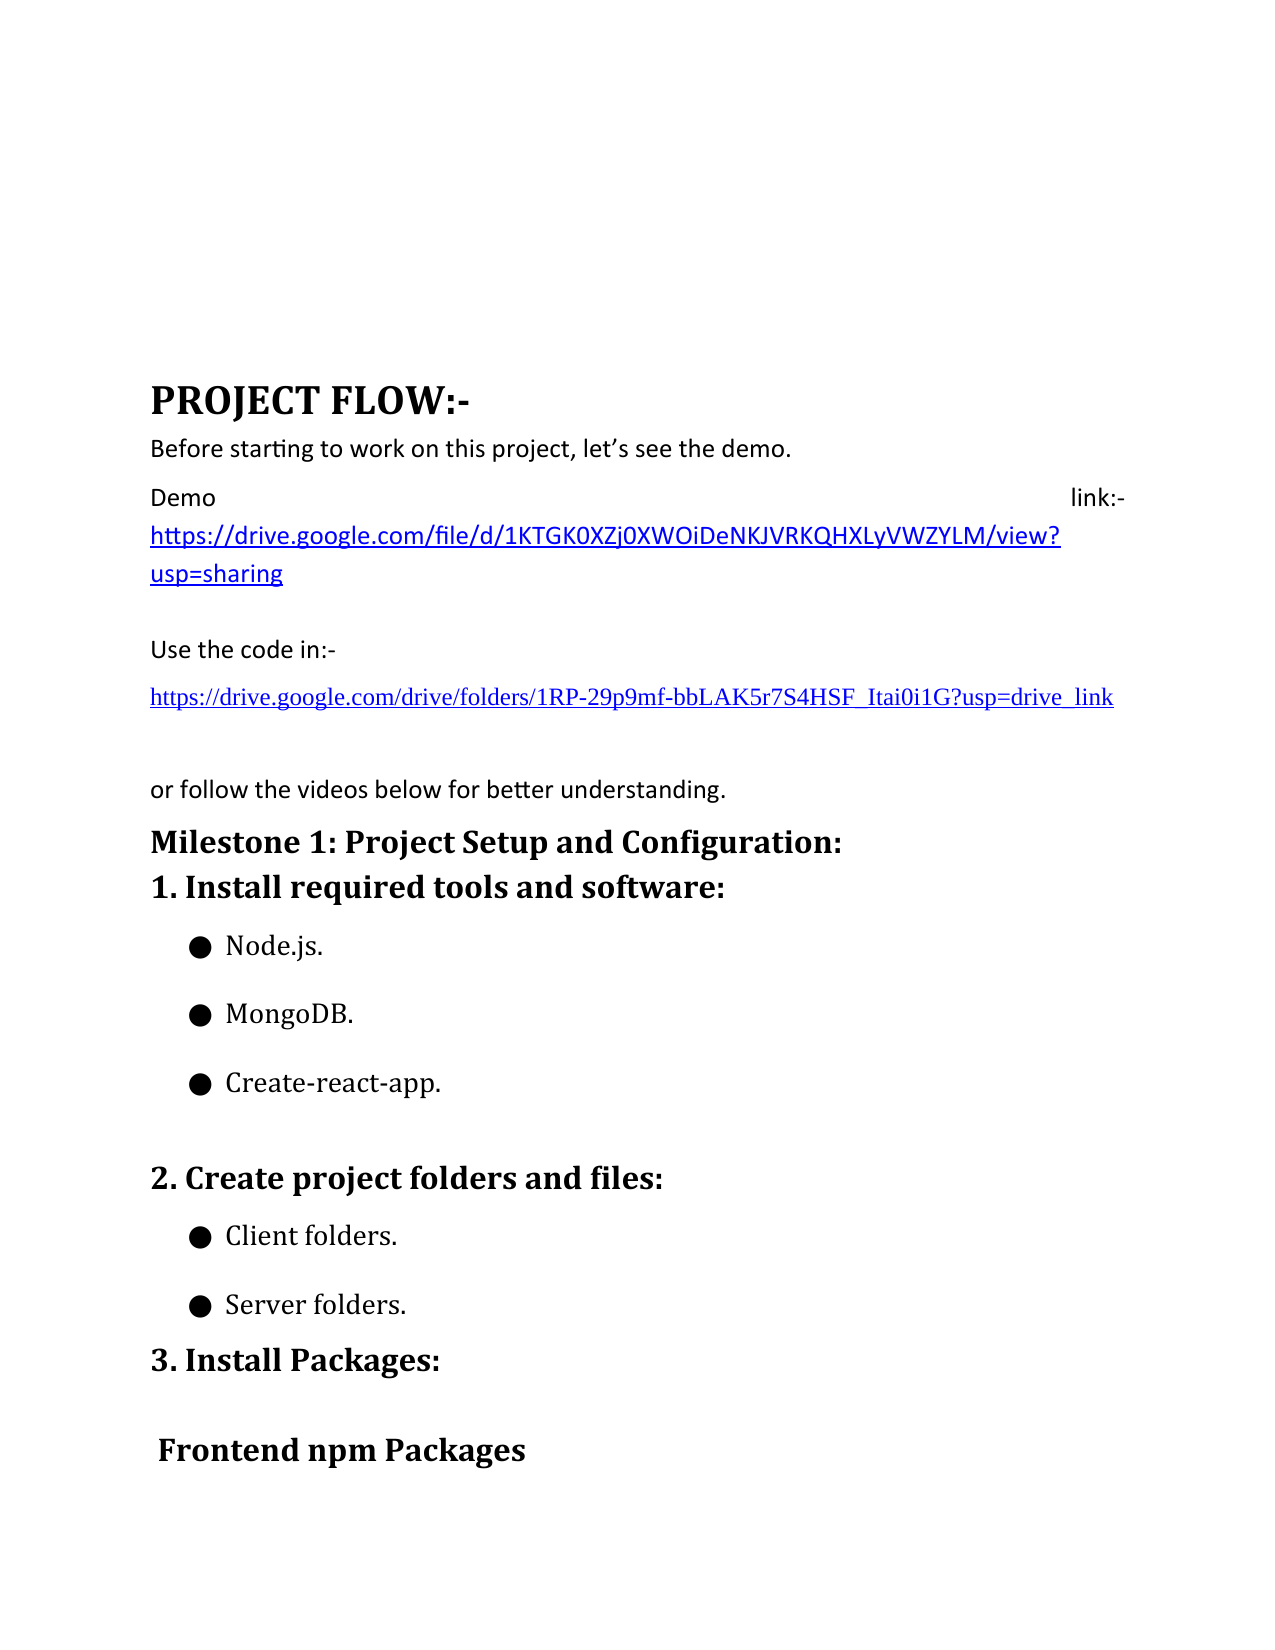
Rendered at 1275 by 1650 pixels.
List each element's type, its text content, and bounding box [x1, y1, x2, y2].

text 2. Create project folders and files: [150, 1158, 1125, 1197]
text Frontend npm Packages [150, 1430, 1125, 1469]
list Server folders. [187, 1271, 1125, 1331]
text 1. Install required tools and software: [150, 867, 1125, 906]
text https://drive.google.com/drive/folders/1RP-29p9mf-bbLAK5r7S4HSF_Itai0i1G?usp=drive_link [150, 682, 1125, 711]
text Milestone 1: Project Setup and Configuration: [150, 822, 1125, 861]
text Demo link:- https://drive.google.com/file/d/1KTGK0XZj0XWOiDeNKJVRKQHXLyVWZYLM/view?usp=sharing [150, 480, 1125, 589]
text 3. Install Packages: [150, 1340, 1125, 1379]
list Node.js. [187, 912, 1125, 972]
list Create-react-app. [187, 1049, 1125, 1109]
text PROJECT FLOW:- [150, 374, 1125, 423]
list Client folders. [187, 1202, 1125, 1262]
text Use the code in:- [150, 632, 1125, 665]
text or follow the videos below for better understanding. [150, 773, 1125, 806]
text Before starting to work on this project, let’s see the demo. [150, 431, 1125, 464]
list MongoDB. [187, 981, 1125, 1041]
